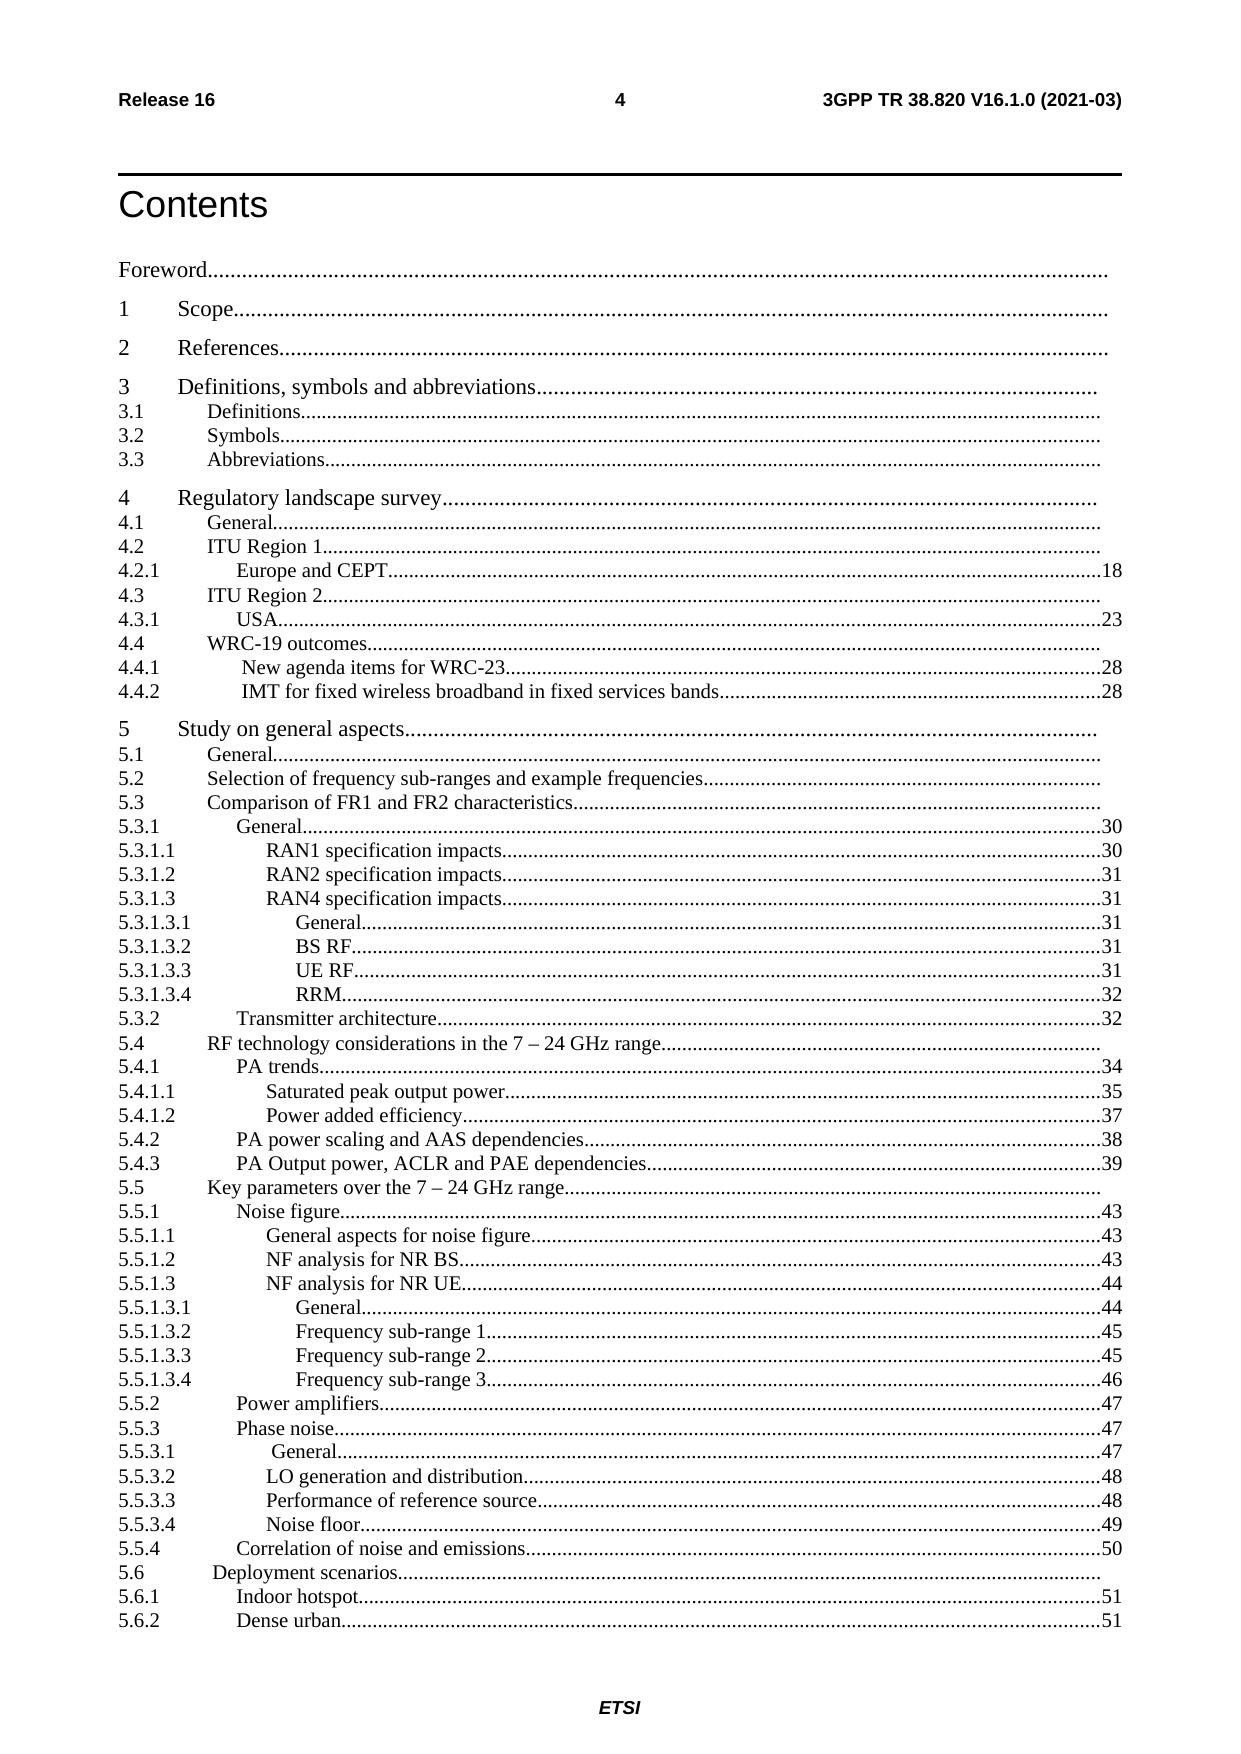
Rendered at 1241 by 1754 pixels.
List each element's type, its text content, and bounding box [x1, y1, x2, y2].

text 5.3.1 General 30 [118, 814, 1122, 838]
text 5.3.1.3.1 General 31 [118, 910, 1122, 934]
text 2 References 8 [118, 334, 1078, 360]
text 5.3 Comparison of FR1 and FR2 characteristics 30 [118, 790, 1078, 814]
text 4.4 WRC-19 outcomes 28 [118, 631, 1078, 655]
text 1 Scope 8 [118, 295, 1078, 322]
text 5.5.4 Correlation of noise and emissions 50 [118, 1536, 1122, 1560]
text 5.5.3.3 Performance of reference source 48 [118, 1488, 1122, 1512]
text 5.6.1 Indoor hotspot 51 [118, 1584, 1122, 1608]
text 4.4.1 New agenda items for WRC-23 28 [118, 655, 1122, 679]
text 4.2 ITU Region 1 18 [118, 534, 1078, 558]
text 5.5.3.1 General 47 [118, 1439, 1122, 1463]
text 5.4 RF technology considerations in the 7 – 24 GHz range 34 [118, 1030, 1078, 1054]
text 5.3.1.3.2 BS RF 31 [118, 934, 1122, 958]
text 4.2.1 Europe and CEPT 18 [118, 558, 1122, 582]
text 5.6 Deployment scenarios 50 [118, 1560, 1078, 1584]
text 5.6.2 Dense urban 51 [118, 1608, 1122, 1632]
text 4.3 ITU Region 2 23 [118, 582, 1078, 607]
text 5.3.1.1 RAN1 specification impacts 30 [118, 838, 1122, 862]
text 5.3.1.3 RAN4 specification impacts 31 [118, 886, 1122, 910]
text 4.4.2 IMT for fixed wireless broadband in fixed services bands 28 [118, 679, 1122, 703]
text 5.5.1.1 General aspects for noise figure 43 [118, 1223, 1122, 1247]
text 3.2 Symbols 12 [118, 423, 1078, 447]
text 3.3 Abbreviations 13 [118, 447, 1078, 471]
text Foreword 7 [118, 256, 1078, 283]
text 5.4.1.2 Power added efficiency 37 [118, 1103, 1122, 1127]
text 5.5.1.3 NF analysis for NR UE 44 [118, 1271, 1122, 1295]
text 4.1 General 15 [118, 510, 1078, 534]
text 5.4.1 PA trends 34 [118, 1054, 1122, 1078]
text 5.3.1.3.4 RRM 32 [118, 982, 1122, 1006]
text 5.5.1.3.2 Frequency sub-range 1 45 [118, 1319, 1122, 1343]
text 5.5.3 Phase noise 47 [118, 1415, 1122, 1439]
text 5.5.1 Noise figure 43 [118, 1199, 1122, 1223]
text 5.5.3.4 Noise floor 49 [118, 1512, 1122, 1536]
text 5.5.1.2 NF analysis for NR BS 43 [118, 1247, 1122, 1271]
text 3.1 Definitions 12 [118, 399, 1078, 423]
text 5.5.1.3.3 Frequency sub-range 2 45 [118, 1343, 1122, 1367]
text 5.4.2 PA power scaling and AAS dependencies 38 [118, 1127, 1122, 1151]
text 5.1 General 30 [118, 742, 1078, 766]
text 5 Study on general aspects 30 [118, 715, 1078, 742]
text 5.5.3.2 LO generation and distribution 48 [118, 1463, 1122, 1488]
text 5.3.1.2 RAN2 specification impacts 31 [118, 862, 1122, 886]
text 5.5 Key parameters over the 7 – 24 GHz range 43 [118, 1175, 1078, 1199]
text 5.4.3 PA Output power, ACLR and PAE dependencies 39 [118, 1151, 1122, 1175]
text 4.3.1 USA 23 [118, 607, 1122, 631]
text 5.3.2 Transmitter architecture 32 [118, 1006, 1122, 1030]
text 5.3.1.3.3 UE RF 31 [118, 958, 1122, 982]
text 5.2 Selection of frequency sub-ranges and example frequencies 30 [118, 766, 1078, 790]
text 5.5.1.3.4 Frequency sub-range 3 46 [118, 1367, 1122, 1391]
text 5.4.1.1 Saturated peak output power 35 [118, 1078, 1122, 1103]
text 4 Regulatory landscape survey 15 [118, 484, 1078, 510]
text Contents [118, 176, 1122, 225]
text 5.5.2 Power amplifiers 47 [118, 1391, 1122, 1415]
text 5.5.1.3.1 General 44 [118, 1295, 1122, 1319]
text 3 Definitions, symbols and abbreviations 12 [118, 373, 1078, 399]
